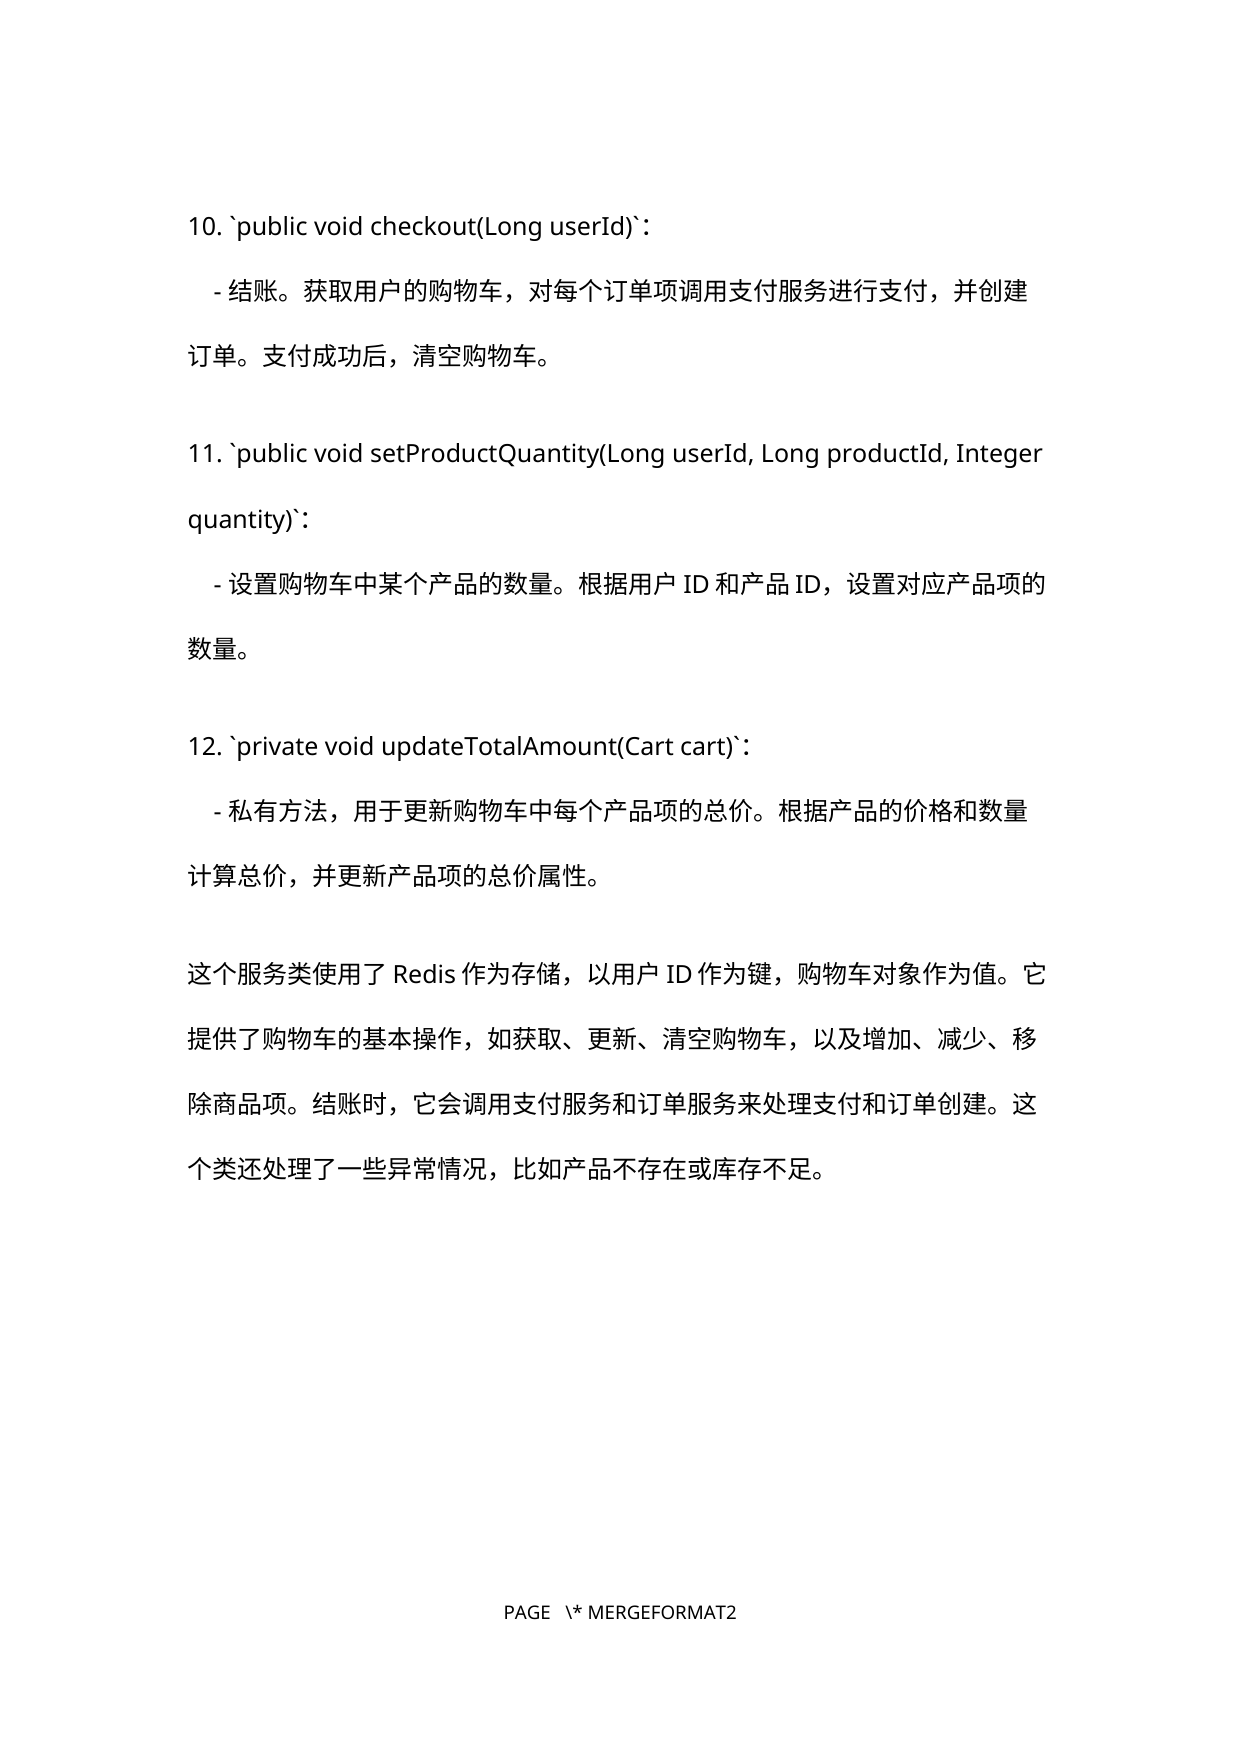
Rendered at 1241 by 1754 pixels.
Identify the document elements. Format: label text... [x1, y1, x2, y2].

text 11. `public void setProductQuantity(Long userId, Long productId, Integer quantity)`： [187, 420, 1053, 550]
text - 私有方法，用于更新购物车中每个产品项的总价。根据产品的价格和数量计算总价，并更新产品项的总价属性。 [187, 777, 1053, 907]
text 10. `public void checkout(Long userId)`： [187, 192, 1053, 257]
text 12. `private void updateTotalAmount(Cart cart)`： [187, 712, 1053, 777]
text 这个服务类使用了Redis作为存储，以用户ID作为键，购物车对象作为值。它提供了购物车的基本操作，如获取、更新、清空购物车，以及增加、减少、移除商品项。结账时，它会调用支付服务和订单服务来处理支付和订单创建。这个类还处理了一些异常情况，比如产品不存在或库存不足。 [187, 940, 1053, 1200]
text - 结账。获取用户的购物车，对每个订单项调用支付服务进行支付，并创建订单。支付成功后，清空购物车。 [187, 257, 1053, 387]
text - 设置购物车中某个产品的数量。根据用户ID和产品ID，设置对应产品项的数量。 [187, 550, 1053, 680]
